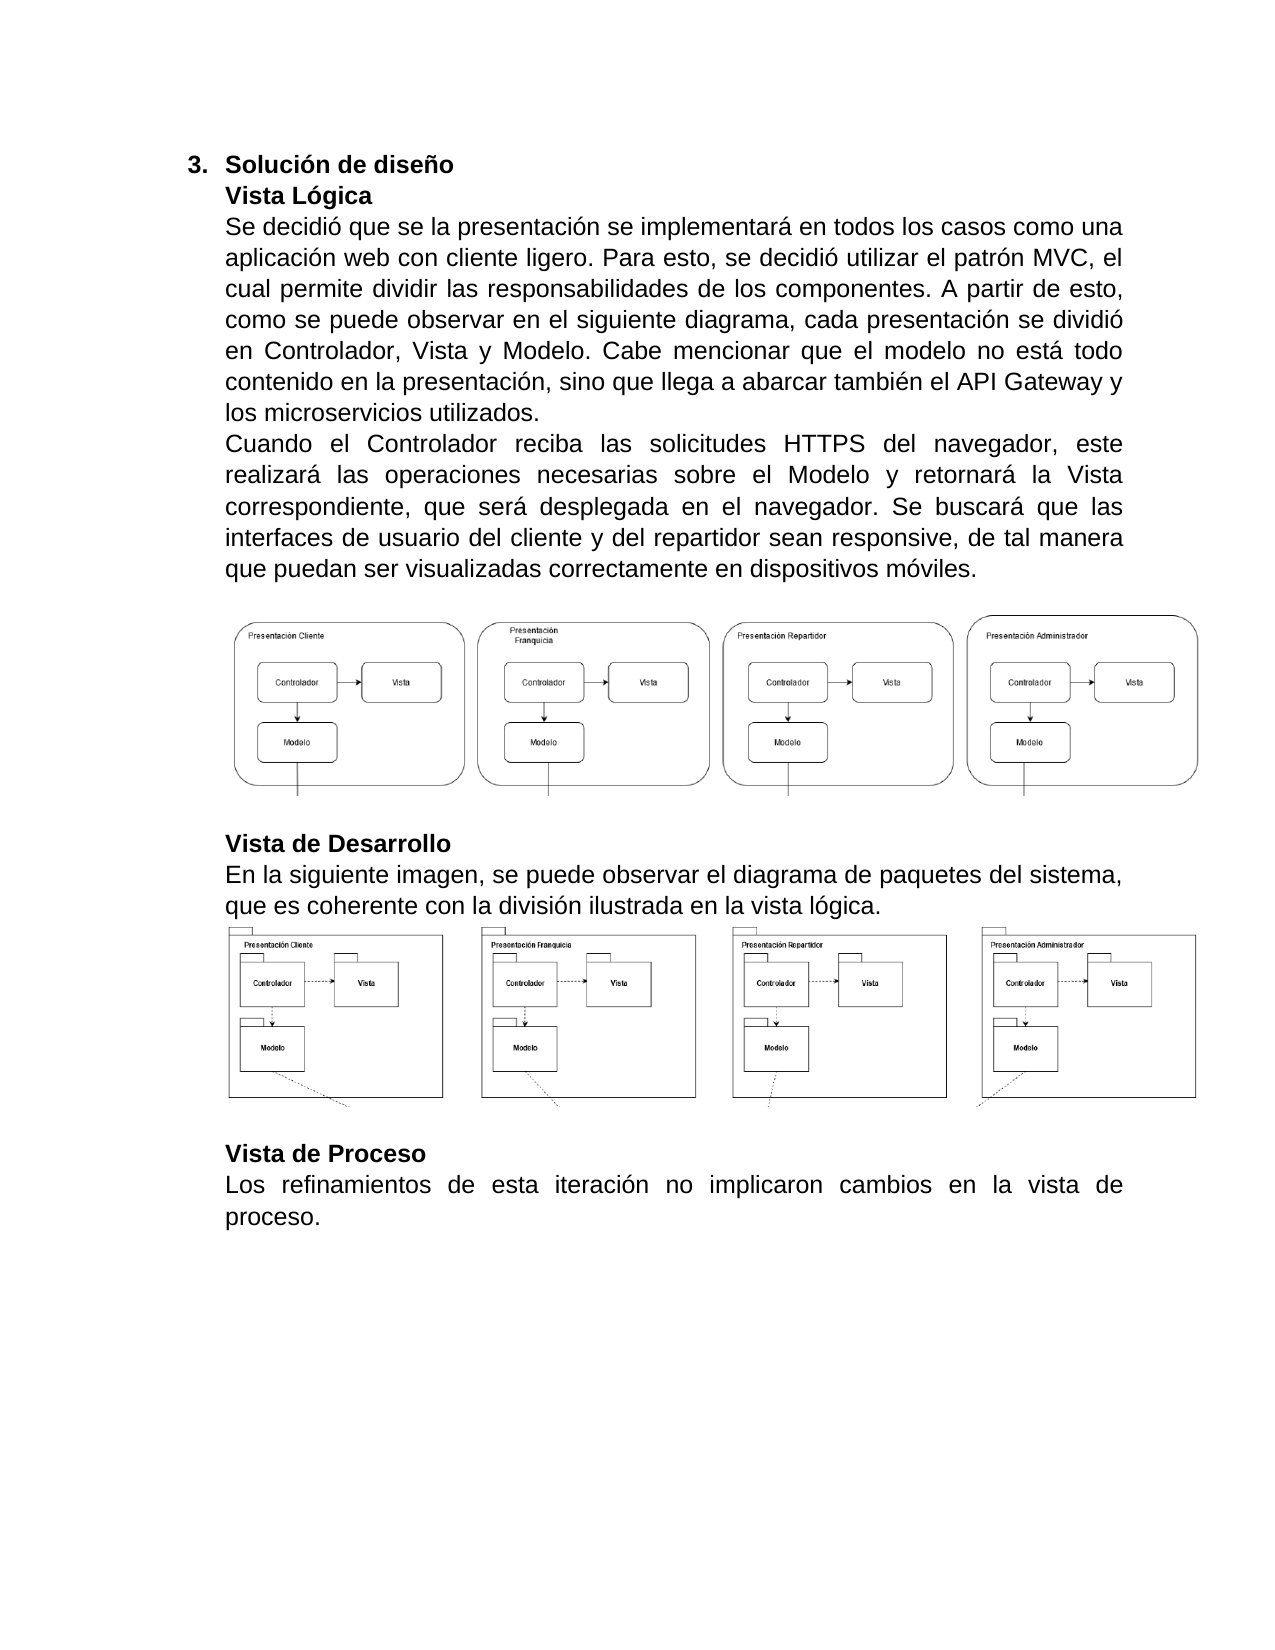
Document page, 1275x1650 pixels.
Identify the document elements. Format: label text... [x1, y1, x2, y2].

list Los refinamientos de esta iteración no implicaron cambios en la vista de proceso. [225, 1171, 1125, 1230]
list Se decidió que se la presentación se implementará en todos los casos como una aplicación web con cliente ligero. Para esto, se decidió utilizar el patrón MVC, el cual permite dividir las responsabilidades de los componentes. A partir de esto, como se puede observar en el siguiente diagrama, cada presentación se dividió en Controlador, Vista y Modelo. Cabe mencionar que el modelo no está todo contenido en la presentación, sino que llega a abarcar también el API Gateway y los microservicios utilizados. [225, 212, 1125, 427]
list Solución de diseño [187, 150, 1125, 179]
picture [225, 921, 1200, 1107]
picture [225, 615, 1200, 796]
list Cuando el Controlador reciba las solicitudes HTTPS del navegador, este realizará las operaciones necesarias sobre el Modelo y retornará la Vista correspondiente, que será desplegada en el navegador. Se buscará que las interfaces de usuario del cliente y del repartidor sean responsive, de tal manera que puedan ser visualizadas correctamente en dispositivos móviles. [225, 429, 1125, 582]
list Vista de Proceso [225, 1139, 1125, 1168]
list En la siguiente imagen, se puede observar el diagrama de paquetes del sistema, que es coherente con la división ilustrada en la vista lógica. [225, 860, 1125, 919]
list Vista de Desarrollo [225, 829, 1125, 857]
list Vista Lógica [225, 181, 1125, 210]
